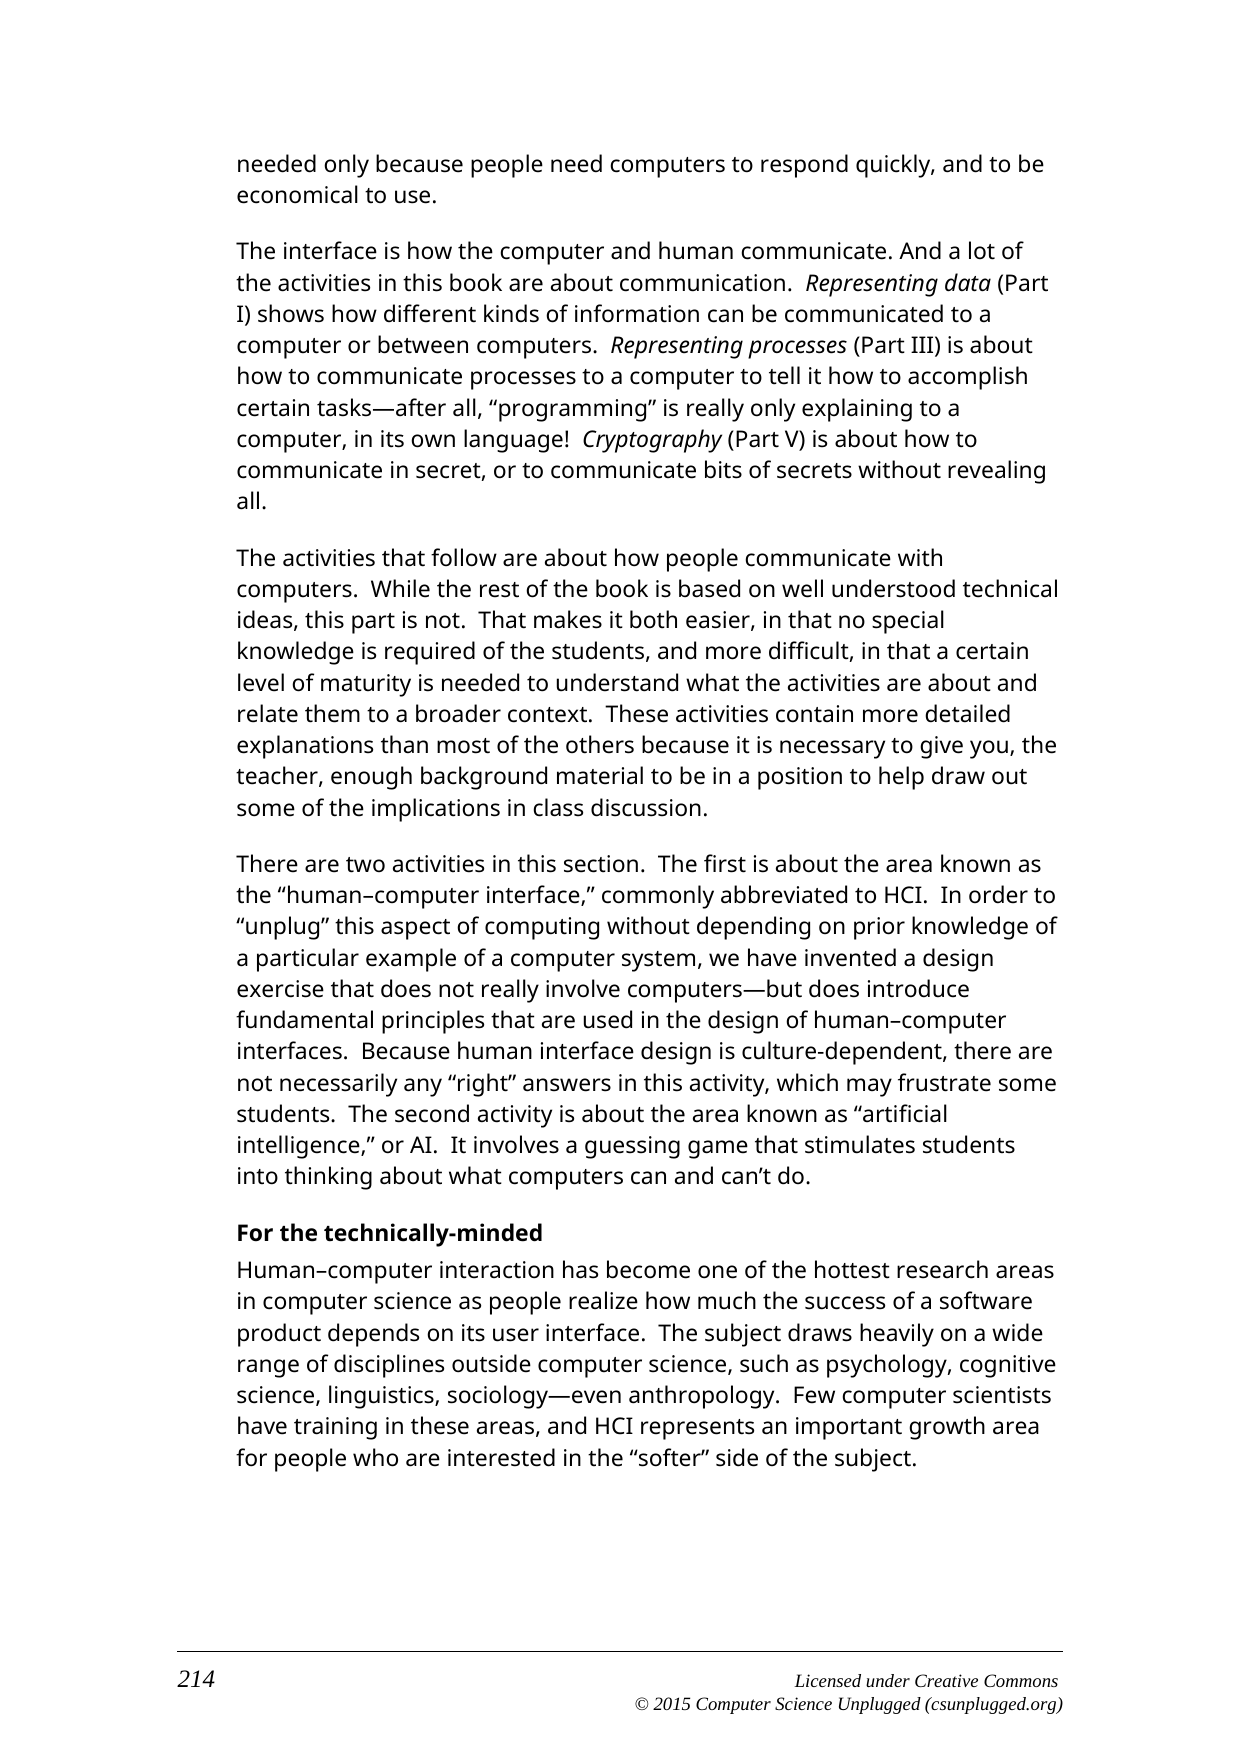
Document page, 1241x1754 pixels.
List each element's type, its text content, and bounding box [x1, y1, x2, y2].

text The activities that follow are about how people communicate with computers. While the rest of the book is based on well understood technical ideas, this part is not. That makes it both easier, in that no special knowledge is required of the students, and more difficult, in that a certain level of maturity is needed to understand what the activities are about and relate them to a broader context. These activities contain more detailed explanations than most of the others because it is necessary to give you, the teacher, enough background material to be in a position to help draw out some of the implications in class discussion. [236, 541, 1063, 823]
text The interface is how the computer and human communicate. And a lot of the activities in this book are about communication. Representing data (Part I) shows how different kinds of information can be communicated to a computer or between computers. Representing processes (Part III) is about how to communicate processes to a computer to tell it how to accomplish certain tasks—after all, “programming” is really only explaining to a computer, in its own language! Cryptography (Part V) is about how to communicate in secret, or to communicate bits of secrets without revealing all. [236, 235, 1063, 516]
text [236, 148, 1063, 210]
subtitle For the technically-minded [236, 1216, 1063, 1248]
text There are two activities in this section. The first is about the area known as the “human–computer interface,” commonly abbreviated to HCI. In order to “unplug” this aspect of computing without depending on prior knowledge of a particular example of a computer system, we have invented a design exercise that does not really involve computers—but does introduce fundamental principles that are used in the design of human–computer interfaces. Because human interface design is culture-dependent, there are not necessarily any “right” answers in this activity, which may frustrate some students. The second activity is about the area known as “artificial intelligence,” or AI. It involves a guessing game that stimulates students into thinking about what computers can and can’t do. [236, 848, 1063, 1191]
text Human–computer interaction has become one of the hottest research areas in computer science as people realize how much the success of a software product depends on its user interface. The subject draws heavily on a wide range of disciplines outside computer science, such as psychology, cognitive science, linguistics, sociology—even anthropology. Few computer scientists have training in these areas, and HCI represents an important growth area for people who are interested in the “softer” side of the subject. [236, 1254, 1063, 1473]
